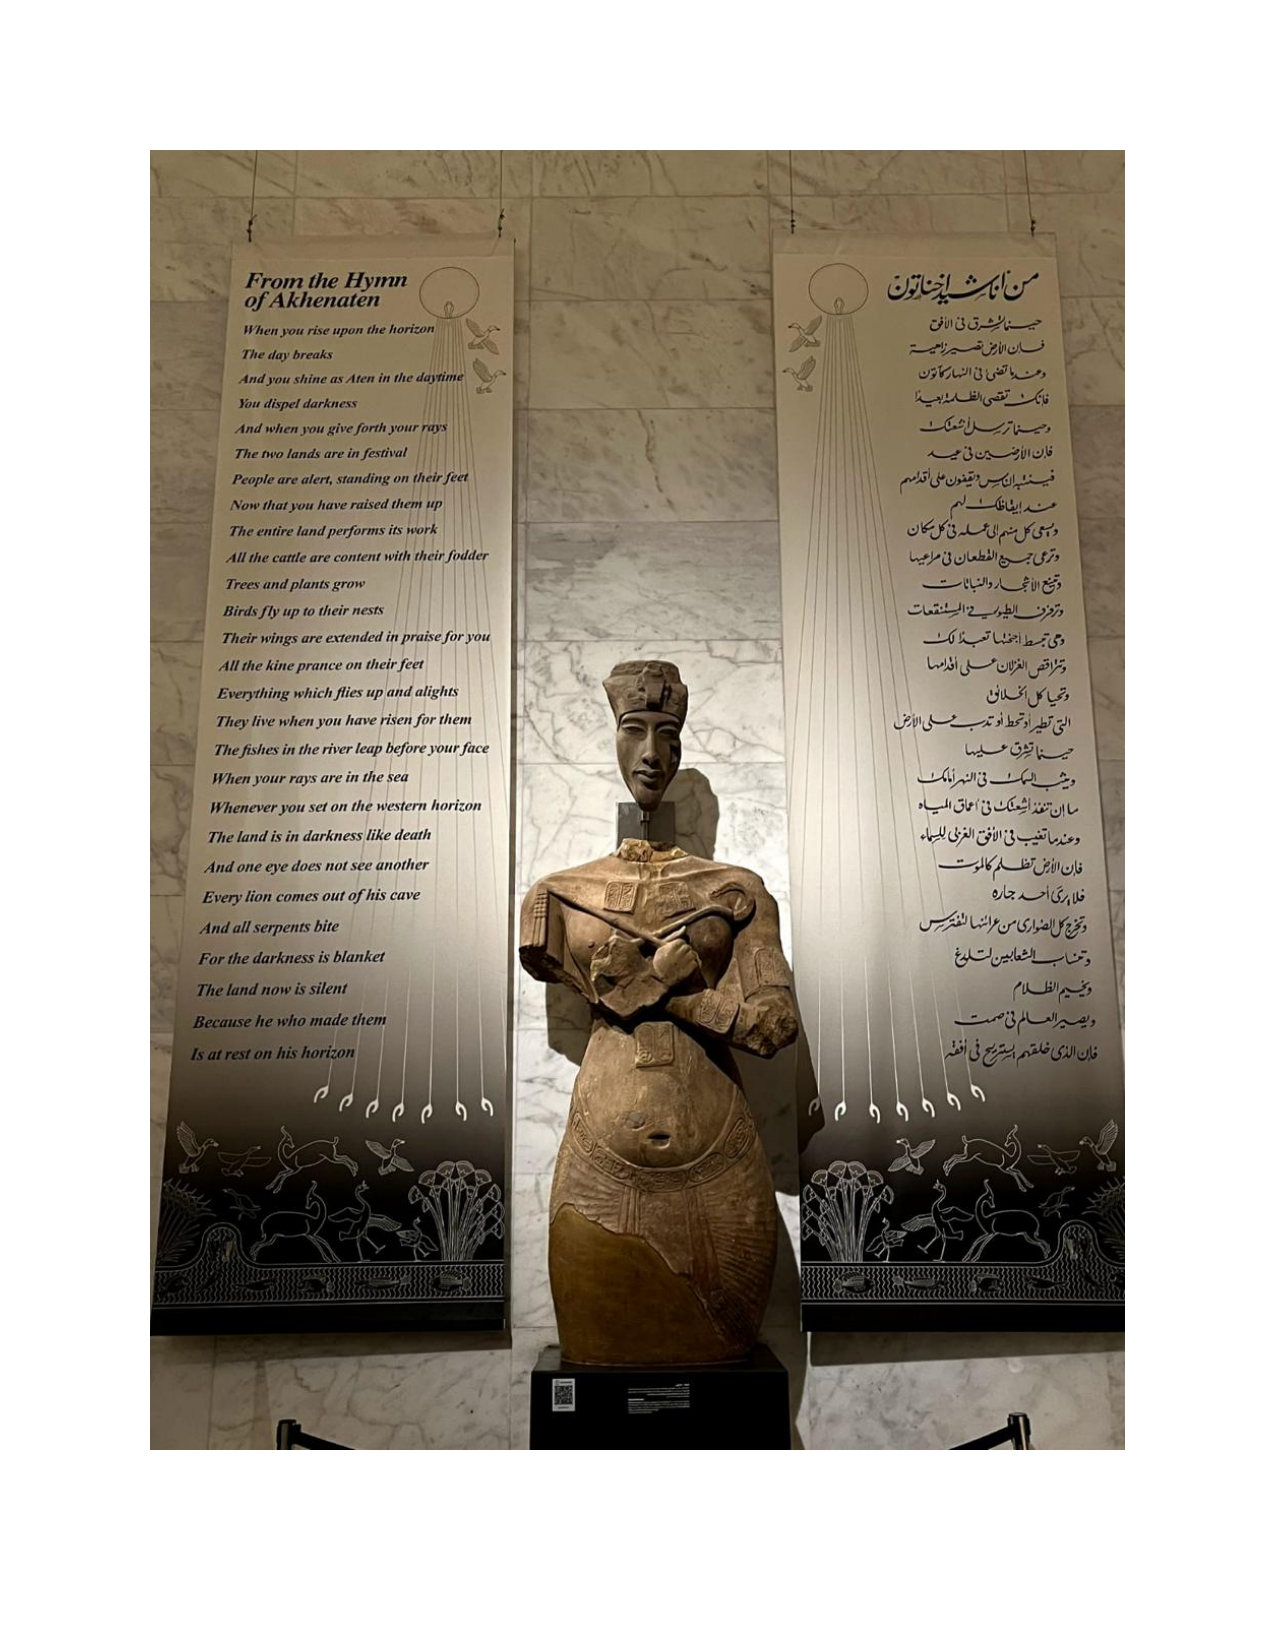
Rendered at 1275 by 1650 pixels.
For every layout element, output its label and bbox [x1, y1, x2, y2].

picture [150, 150, 1125, 1450]
